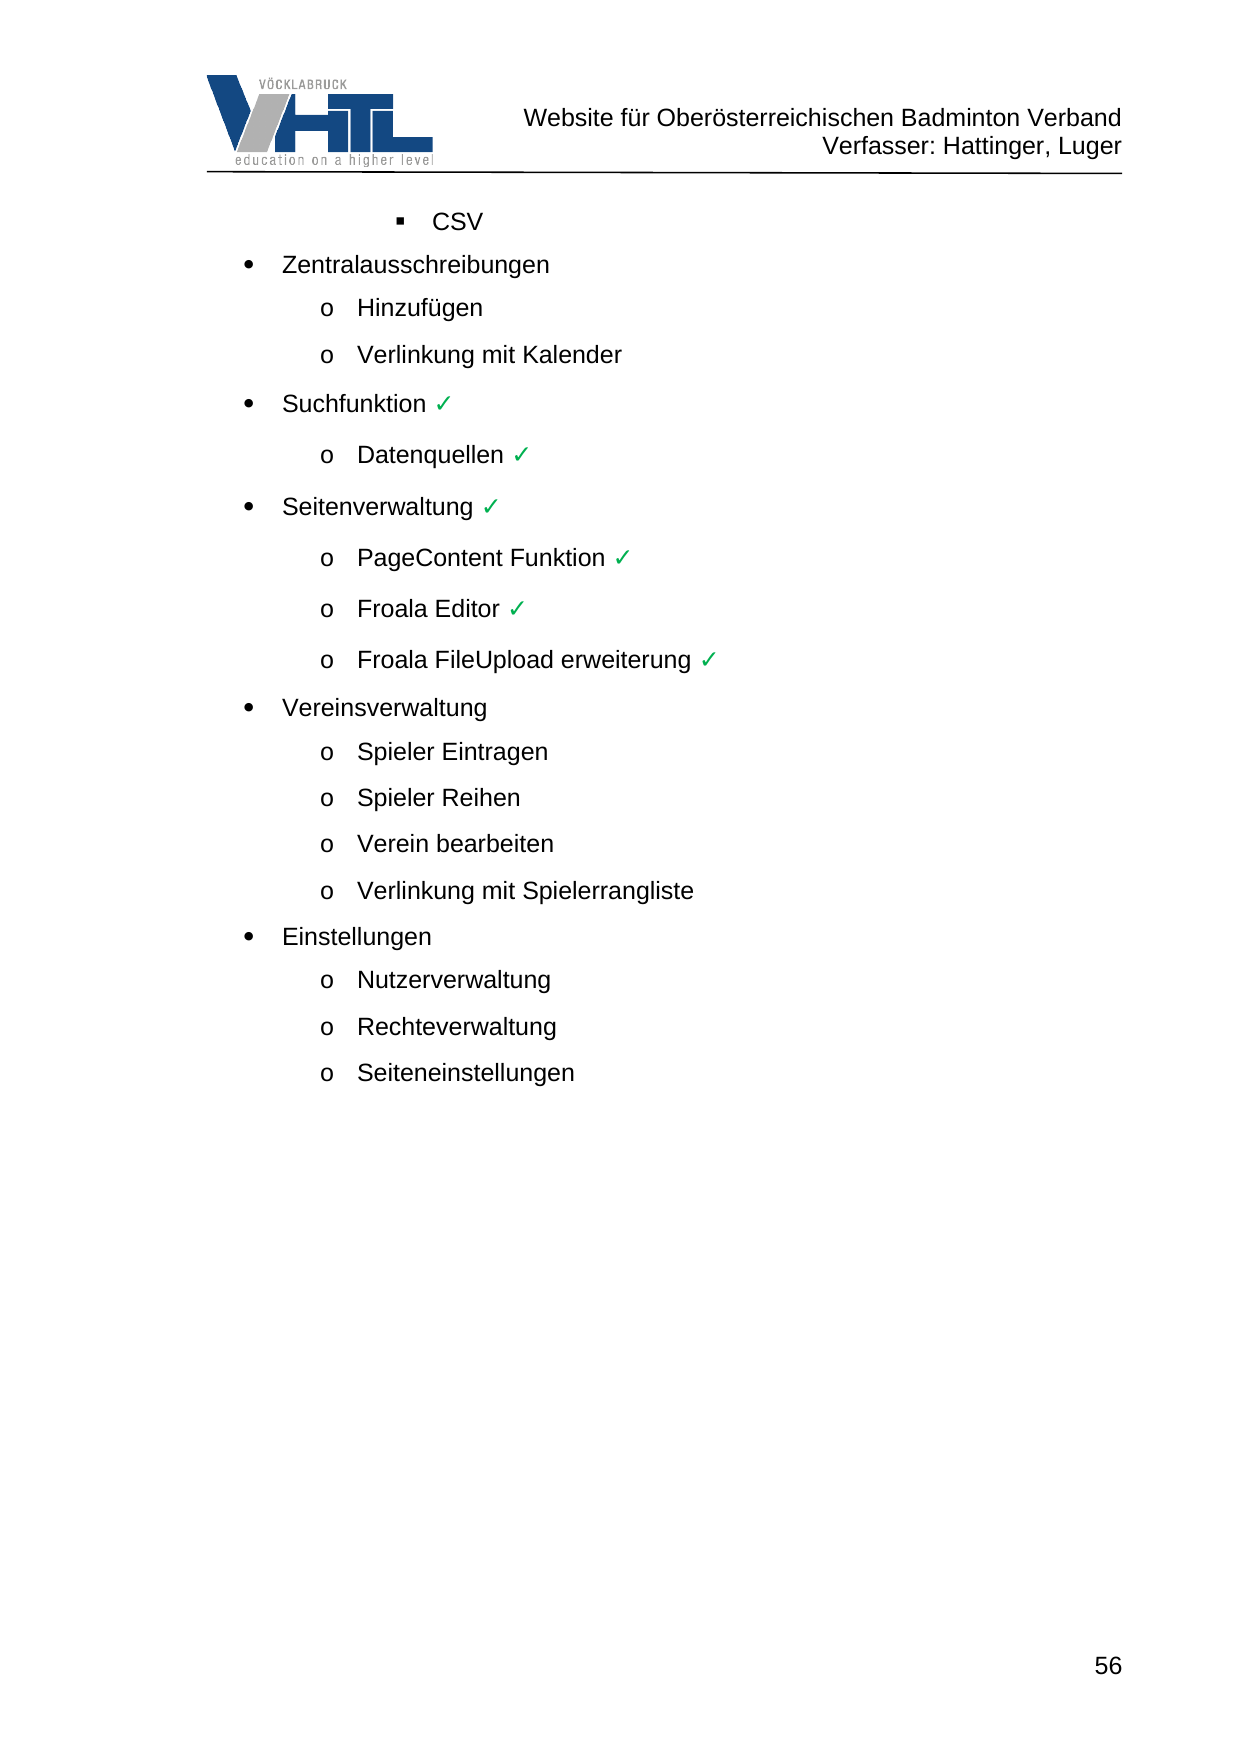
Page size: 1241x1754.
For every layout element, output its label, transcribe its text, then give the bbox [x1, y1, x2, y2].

list Nutzerverwaltung [319, 965, 1122, 996]
list Seitenverwaltung ✓ [244, 488, 1122, 522]
list Einstellungen [244, 922, 1122, 951]
list Rechteverwaltung [319, 1012, 1122, 1043]
list Froala Editor ✓ [319, 591, 1122, 625]
list Zentralausschreibungen [244, 250, 1122, 279]
list CSV [394, 207, 1122, 236]
list PageContent Funktion ✓ [319, 539, 1122, 574]
list Verein bearbeiten [319, 829, 1122, 860]
picture [206, 75, 433, 167]
list Spieler Reihen [319, 783, 1122, 814]
list Spieler Eintragen [319, 737, 1122, 768]
list Vereinsverwaltung [244, 693, 1122, 722]
list Suchfunktion ✓ [244, 386, 1122, 420]
list Seiteneinstellungen [319, 1058, 1122, 1089]
list Verlinkung mit Spielerrangliste [319, 876, 1122, 907]
list Datenquellen ✓ [319, 437, 1122, 471]
list Hinzufügen [319, 293, 1122, 324]
list Froala FileUpload erweiterung ✓ [319, 642, 1122, 676]
list Verlinkung mit Kalender [319, 339, 1122, 371]
